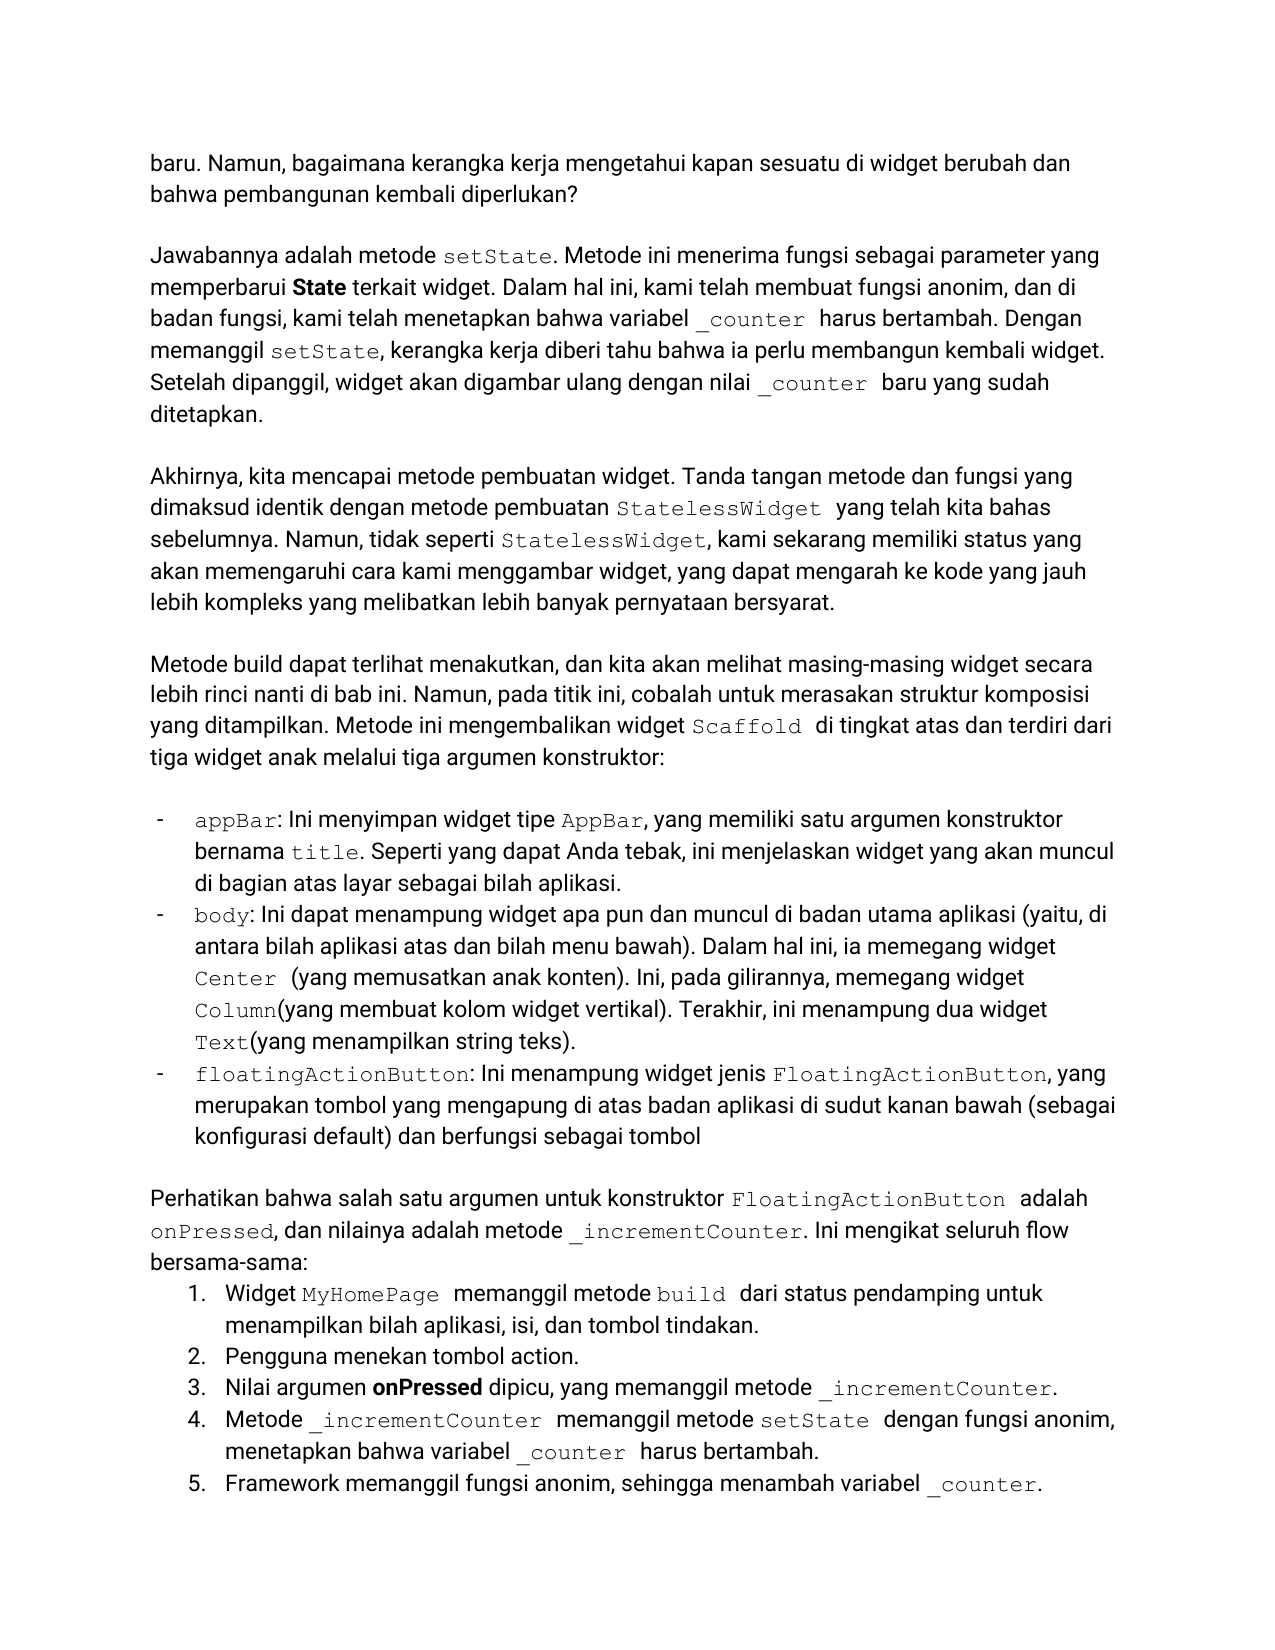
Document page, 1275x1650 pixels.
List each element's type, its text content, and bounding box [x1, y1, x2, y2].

list Metode _incrementCounter memanggil metode setState dengan fungsi anonim, menetapkan bahwa variabel _counter harus bertambah. [187, 1406, 1125, 1466]
list appBar: Ini menyimpan widget tipe AppBar, yang memiliki satu argumen konstruktor bernama title. Seperti yang dapat Anda tebak, ini menjelaskan widget yang akan muncul di bagian atas layar sebagai bilah aplikasi. [157, 806, 1125, 897]
list body: Ini dapat menampung widget apa pun dan muncul di badan utama aplikasi (yaitu, di antara bilah aplikasi atas dan bilah menu bawah). Dalam hal ini, ia memegang widget Center (yang memusatkan anak konten). Ini, pada gilirannya, memegang widget Column(yang membuat kolom widget vertikal). Terakhir, ini menampung dua widget Text(yang menampilkan string teks). [157, 901, 1125, 1056]
list floatingActionButton: Ini menampung widget jenis FloatingActionButton, yang merupakan tombol yang mengapung di atas badan aplikasi di sudut kanan bawah (sebagai konfigurasi default) dan berfungsi sebagai tombol [157, 1061, 1125, 1150]
list Pengguna menekan tombol action. [187, 1343, 1125, 1370]
text Jawabannya adalah metode setState. Metode ini menerima fungsi sebagai parameter yang memperbarui State terkait widget. Dalam hal ini, kami telah membuat fungsi anonim, dan di badan fungsi, kami telah menetapkan bahwa variabel _counter harus bertambah. Dengan memanggil setState, kerangka kerja diberi tahu bahwa ia perlu membangun kembali widget. Setelah dipanggil, widget akan digambar ulang dengan nilai _counter baru yang sudah ditetapkan. [150, 242, 1125, 428]
list Framework memanggil fungsi anonim, sehingga menambah variabel _counter. [187, 1471, 1125, 1499]
text Metode build dapat terlihat menakutkan, dan kita akan melihat masing-masing widget secara lebih rinci nanti di bab ini. Namun, pada titik ini, cobalah untuk merasakan struktur komposisi yang ditampilkan. Metode ini mengembalikan widget Scaffold di tingkat atas dan terdiri dari tiga widget anak melalui tiga argumen konstruktor: [150, 651, 1125, 771]
list Widget MyHomePage memanggil metode build dari status pendamping untuk menampilkan bilah aplikasi, isi, dan tombol tindakan. [187, 1280, 1125, 1339]
list Nilai argumen onPressed dipicu, yang memanggil metode _incrementCounter. [187, 1374, 1125, 1402]
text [150, 150, 1125, 208]
text Akhirnya, kita mencapai metode pembuatan widget. Tanda tangan metode dan fungsi yang dimaksud identik dengan metode pembuatan StatelessWidget yang telah kita bahas sebelumnya. Namun, tidak seperti StatelessWidget, kami sekarang memiliki status yang akan memengaruhi cara kami menggambar widget, yang dapat mengarah ke kode yang jauh lebih kompleks yang melibatkan lebih banyak pernyataan bersyarat. [150, 463, 1125, 616]
text Perhatikan bahwa salah satu argumen untuk konstruktor FloatingActionButton adalah onPressed, dan nilainya adalah metode _incrementCounter. Ini mengikat seluruh flow bersama-sama: [150, 1185, 1125, 1276]
